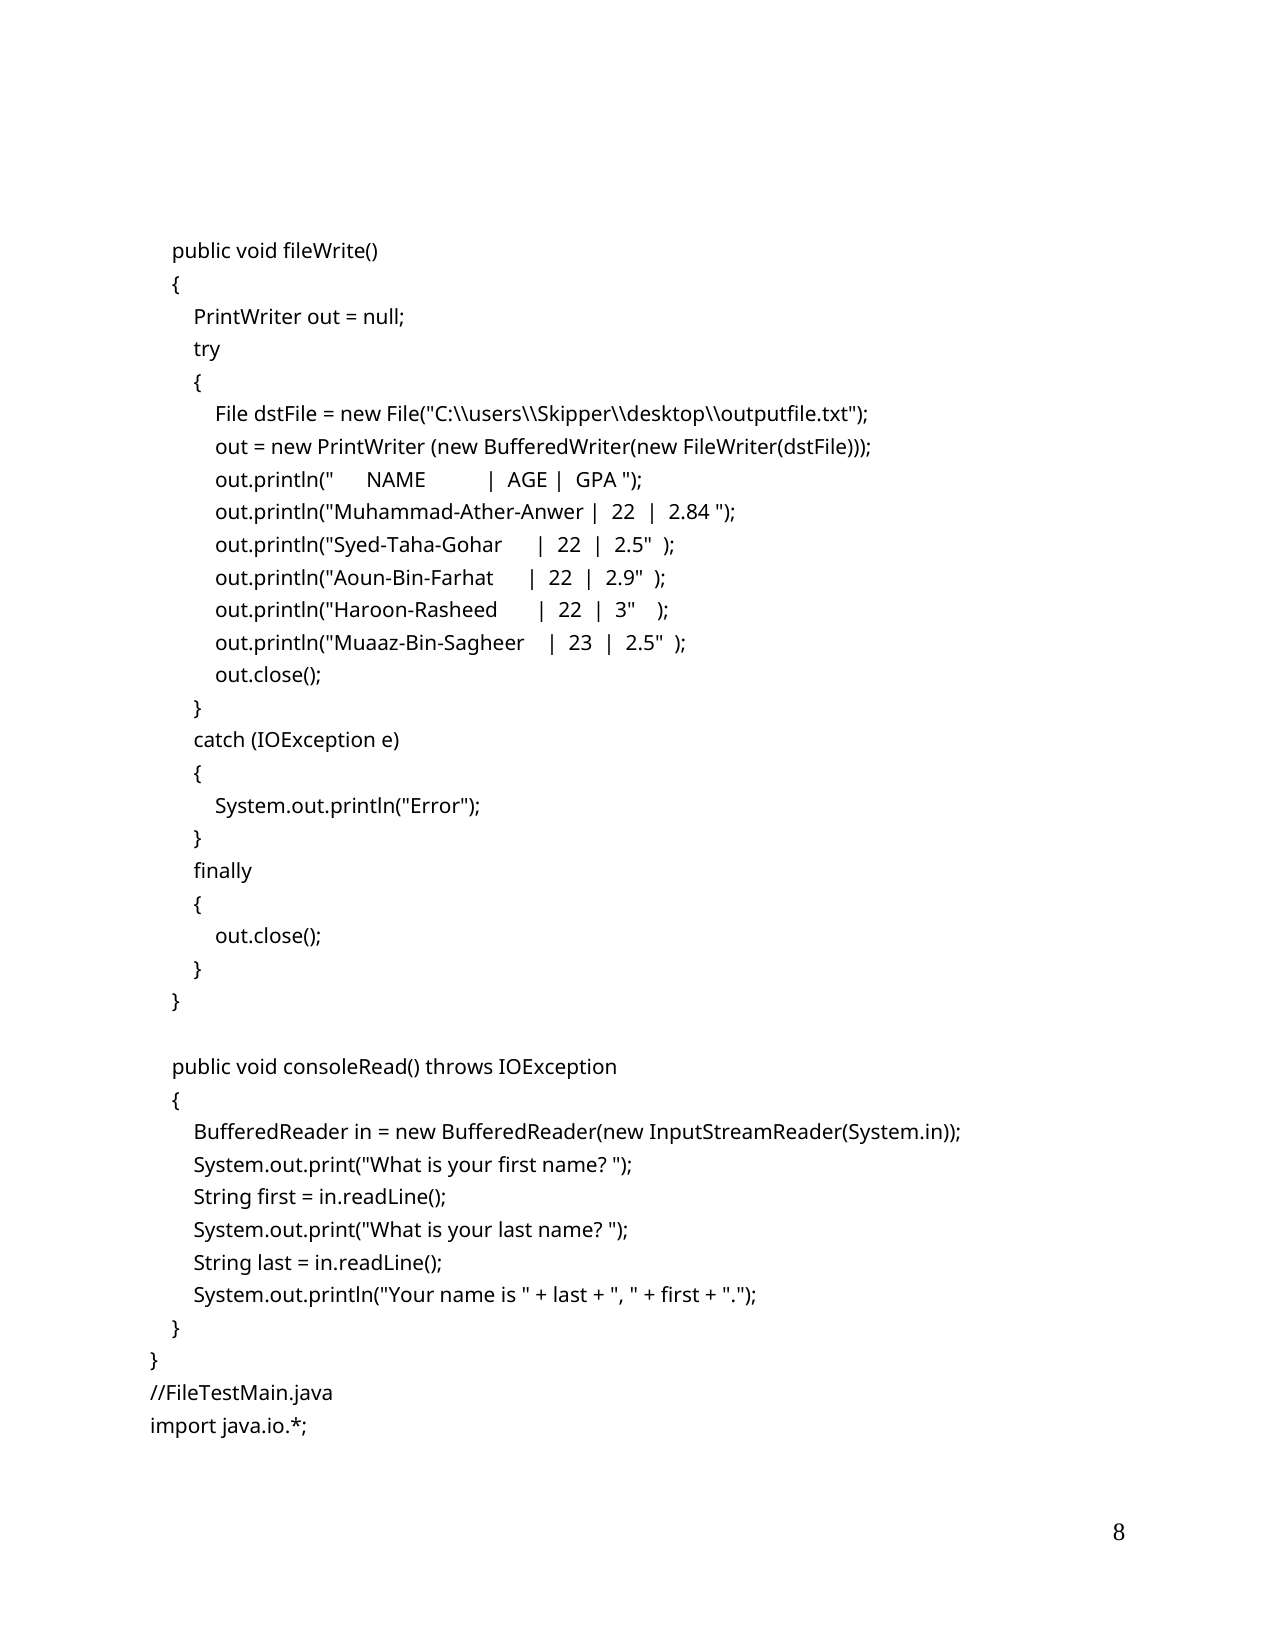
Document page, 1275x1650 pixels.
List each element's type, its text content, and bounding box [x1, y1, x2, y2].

text BufferedReader in = new BufferedReader(new InputStreamReader(System.in)); [150, 1117, 1125, 1146]
text } [150, 823, 1125, 852]
text String last = in.readLine(); [150, 1248, 1125, 1276]
text { [150, 367, 1125, 395]
text out.println("Muaaz-Bin-Sagheer | 23 | 2.5" ); [150, 628, 1125, 656]
text System.out.print("What is your first name? "); [150, 1150, 1125, 1178]
text { [150, 1085, 1125, 1113]
text out.println("Syed-Taha-Gohar | 22 | 2.5" ); [150, 530, 1125, 558]
text catch (IOException e) [150, 726, 1125, 754]
text System.out.println("Error"); [150, 791, 1125, 819]
text PrintWriter out = null; [150, 302, 1125, 330]
text System.out.print("What is your last name? "); [150, 1215, 1125, 1243]
text import java.io.*; [150, 1411, 1125, 1439]
text try [150, 334, 1125, 363]
text String first = in.readLine(); [150, 1182, 1125, 1211]
text out.println(" NAME | AGE | GPA "); [150, 465, 1125, 493]
text //FileTestMain.java [150, 1378, 1125, 1407]
text } [150, 986, 1125, 1015]
text { [150, 269, 1125, 298]
text out.println("Haroon-Rasheed | 22 | 3" ); [150, 595, 1125, 624]
text public void fileWrite() [150, 237, 1125, 265]
text { [150, 889, 1125, 917]
text out.close(); [150, 921, 1125, 950]
text System.out.println("Your name is " + last + ", " + first + "."); [150, 1280, 1125, 1309]
text File dstFile = new File("C:\\users\\Skipper\\desktop\\outputfile.txt"); [150, 399, 1125, 428]
text } [150, 1313, 1125, 1341]
text finally [150, 856, 1125, 884]
text out = new PrintWriter (new BufferedWriter(new FileWriter(dstFile))); [150, 432, 1125, 461]
text } [150, 954, 1125, 982]
text { [150, 758, 1125, 787]
text } [150, 693, 1125, 721]
text out.println("Aoun-Bin-Farhat | 22 | 2.9" ); [150, 563, 1125, 591]
text public void consoleRead() throws IOException [150, 1052, 1125, 1081]
text out.close(); [150, 660, 1125, 689]
text out.println("Muhammad-Ather-Anwer | 22 | 2.84 "); [150, 497, 1125, 526]
text } [150, 1346, 1125, 1374]
